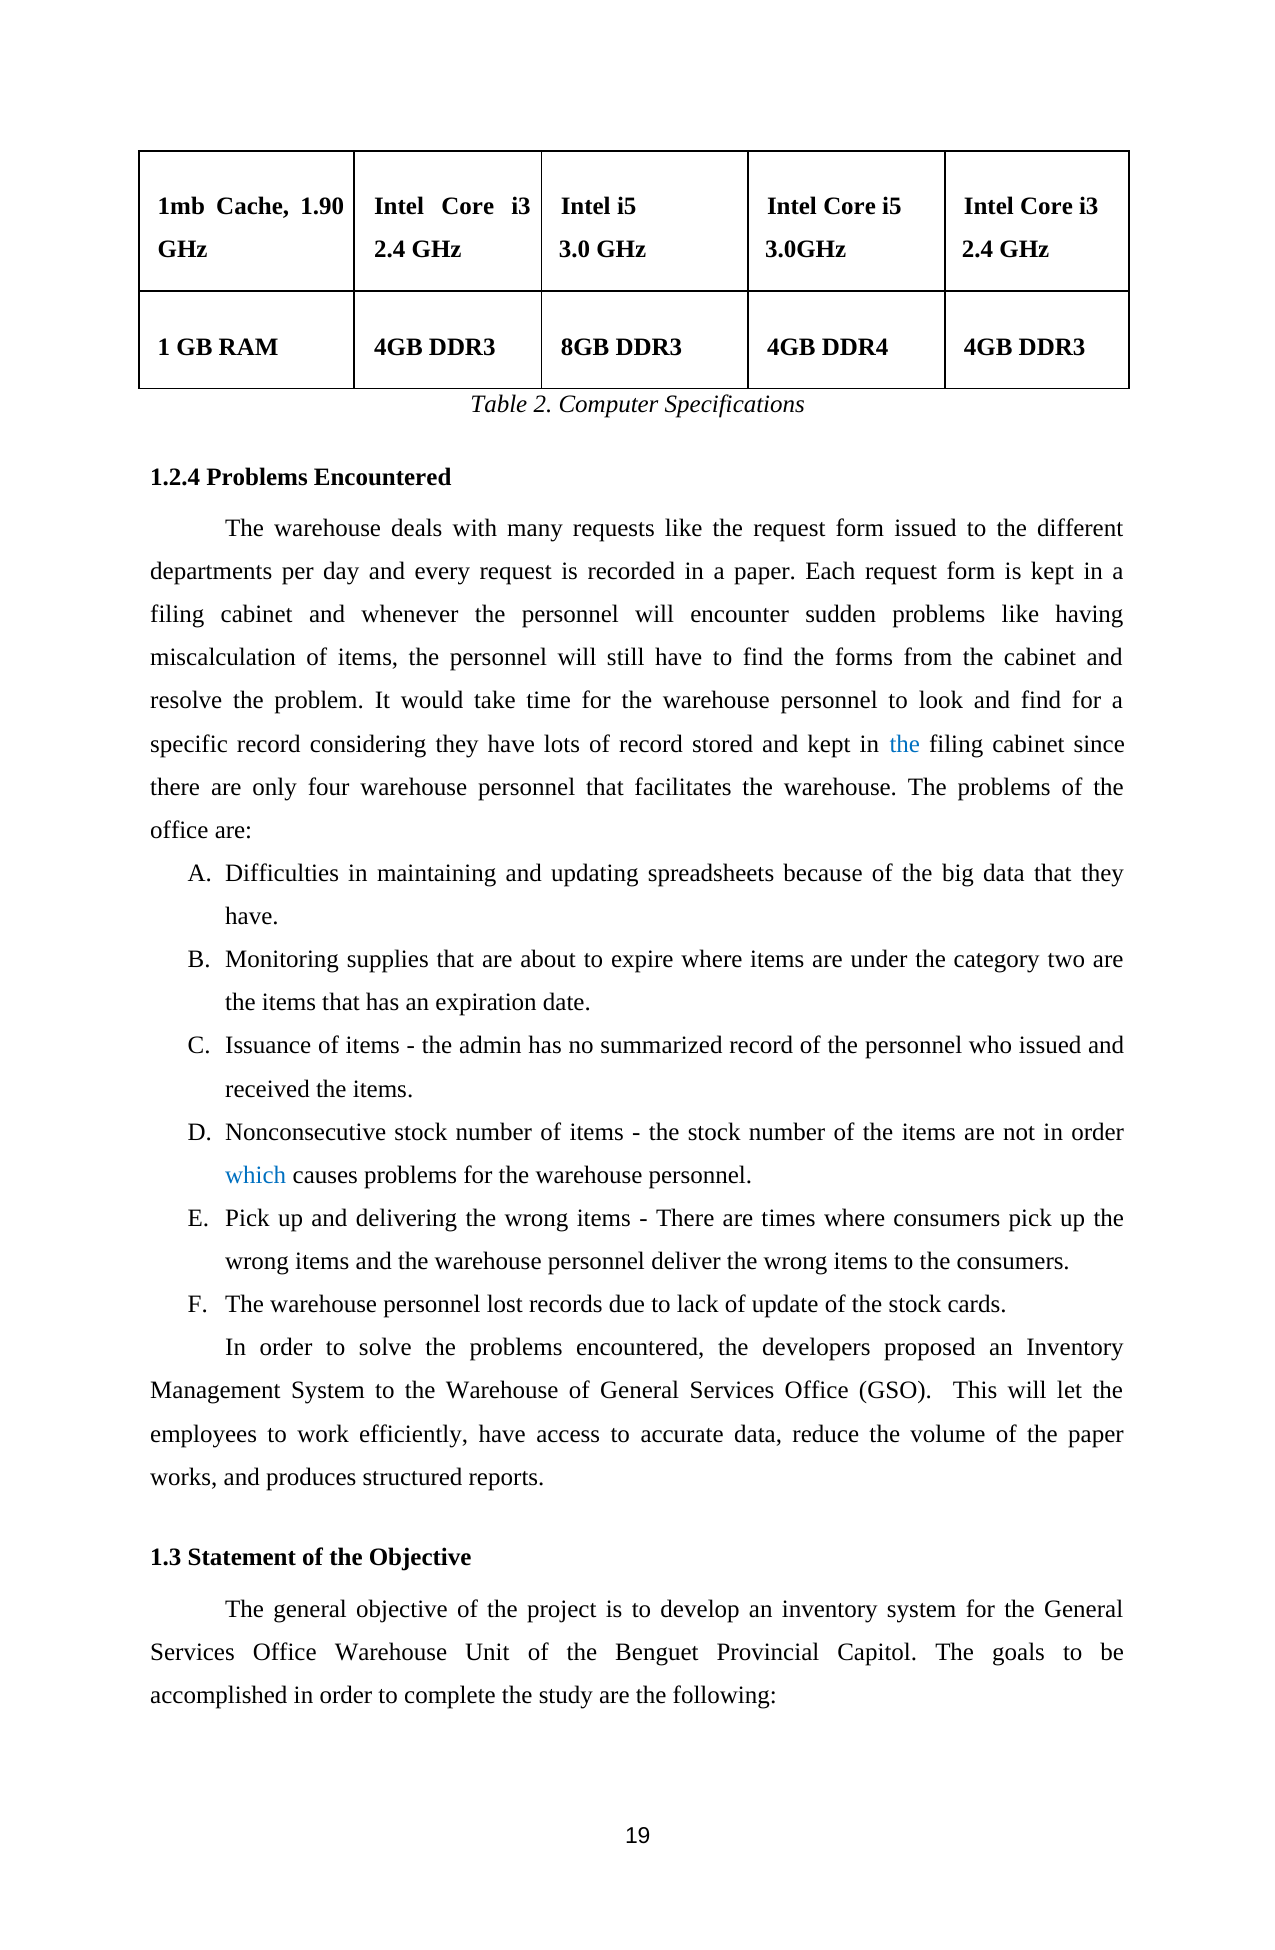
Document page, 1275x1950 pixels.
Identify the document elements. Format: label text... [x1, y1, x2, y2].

list Nonconsecutive stock number of items - the stock number of the items are not in order which causes problems for the warehouse personnel. [187, 1117, 1125, 1189]
table_cell 8GB DDR3 [542, 292, 747, 387]
table_cell Intel Core i5 3.0GHz [749, 152, 944, 290]
text In order to solve the problems encountered, the developers proposed an Inventory Management System to the Warehouse of General Services Office (GSO). This will let the employees to work efficiently, have access to accurate data, reduce the volume of the paper works, and produces structured reports. [150, 1332, 1125, 1491]
table_cell 4GB DDR3 [946, 292, 1128, 387]
table_cell Intel i5 3.0 GHz [542, 152, 747, 290]
table_cell 1mb Cache, 1.90 GHz [140, 152, 353, 290]
list Difficulties in maintaining and updating spreadsheets because of the big data that they have. [187, 858, 1125, 930]
subtitle 1.2.4 Problems Encountered [150, 462, 1125, 490]
table_cell 4GB DDR3 [355, 292, 541, 387]
subtitle 1.3 Statement of the Objective [150, 1542, 1125, 1571]
table_cell Intel Core i3 2.4 GHz [946, 152, 1128, 290]
list Monitoring supplies that are about to expire where items are under the category two are the items that has an expiration date. [187, 944, 1125, 1016]
table_cell Intel Core i3 2.4 GHz [355, 152, 541, 290]
table_cell 1 GB RAM [140, 292, 353, 387]
table_cell 4GB DDR4 [749, 292, 944, 387]
text The warehouse deals with many requests like the request form issued to the different departments per day and every request is recorded in a paper. Each request form is kept in a filing cabinet and whenever the personnel will encounter sudden problems like having miscalculation of items, the personnel will still have to find the forms from the cabinet and resolve the problem. It would take time for the warehouse personnel to look and find for a specific record considering they have lots of record stored and kept in the filing cabinet since there are only four warehouse personnel that facilitates the warehouse. The problems of the office are: [150, 513, 1125, 844]
text Table 2. Computer Specifications [150, 389, 1125, 418]
list The warehouse personnel lost records due to lack of update of the stock cards. [187, 1289, 1125, 1318]
list Pick up and delivering the wrong items - There are times where consumers pick up the wrong items and the warehouse personnel deliver the wrong items to the consumers. [187, 1203, 1125, 1275]
list Issuance of items - the admin has no summarized record of the personnel who issued and received the items. [187, 1031, 1125, 1102]
text The general objective of the project is to develop an inventory system for the General Services Office Warehouse Unit of the Benguet Provincial Capitol. The goals to be accomplished in order to complete the study are the following: [150, 1594, 1125, 1709]
